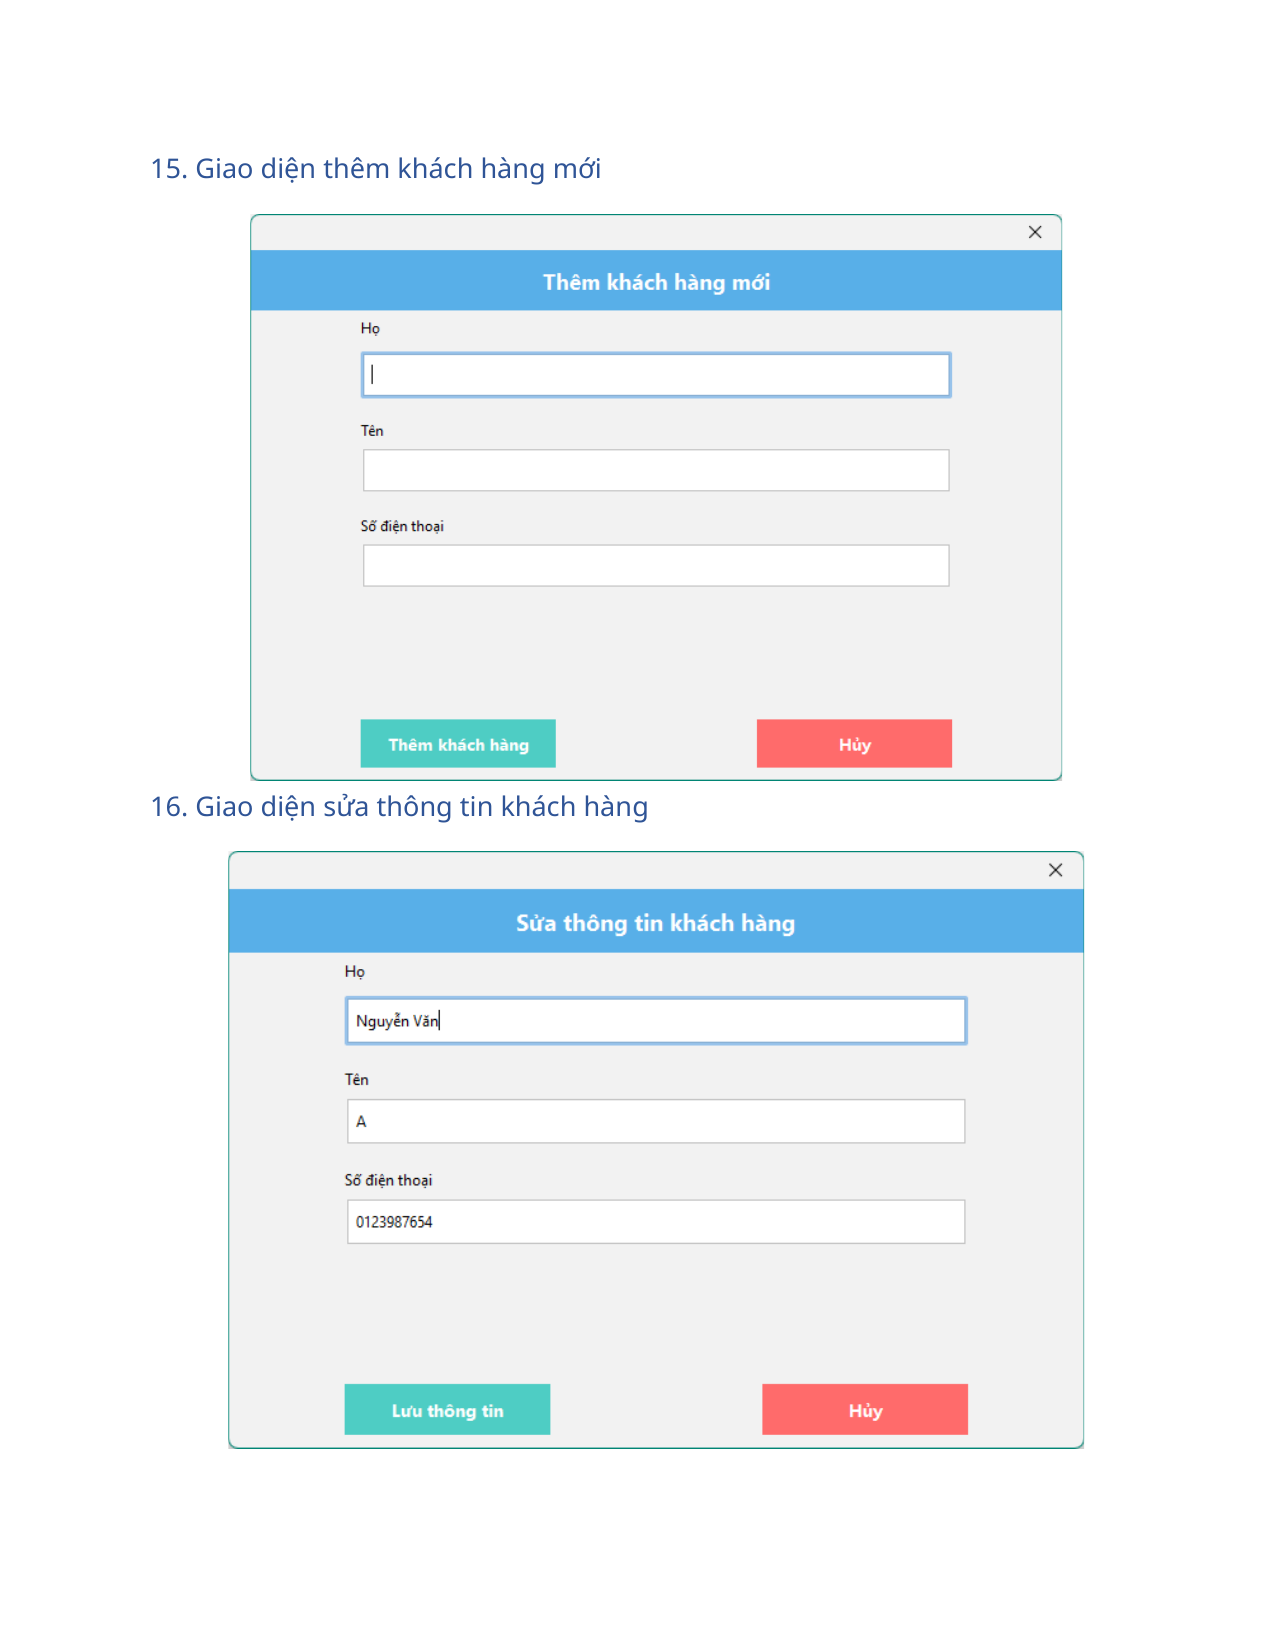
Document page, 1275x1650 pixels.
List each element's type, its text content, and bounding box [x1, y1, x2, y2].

subtitle 15. Giao diện thêm khách hàng mới [150, 150, 1125, 187]
picture [228, 851, 1085, 1449]
subtitle 16. Giao diện sửa thông tin khách hàng [150, 787, 1125, 824]
picture [250, 214, 1063, 781]
